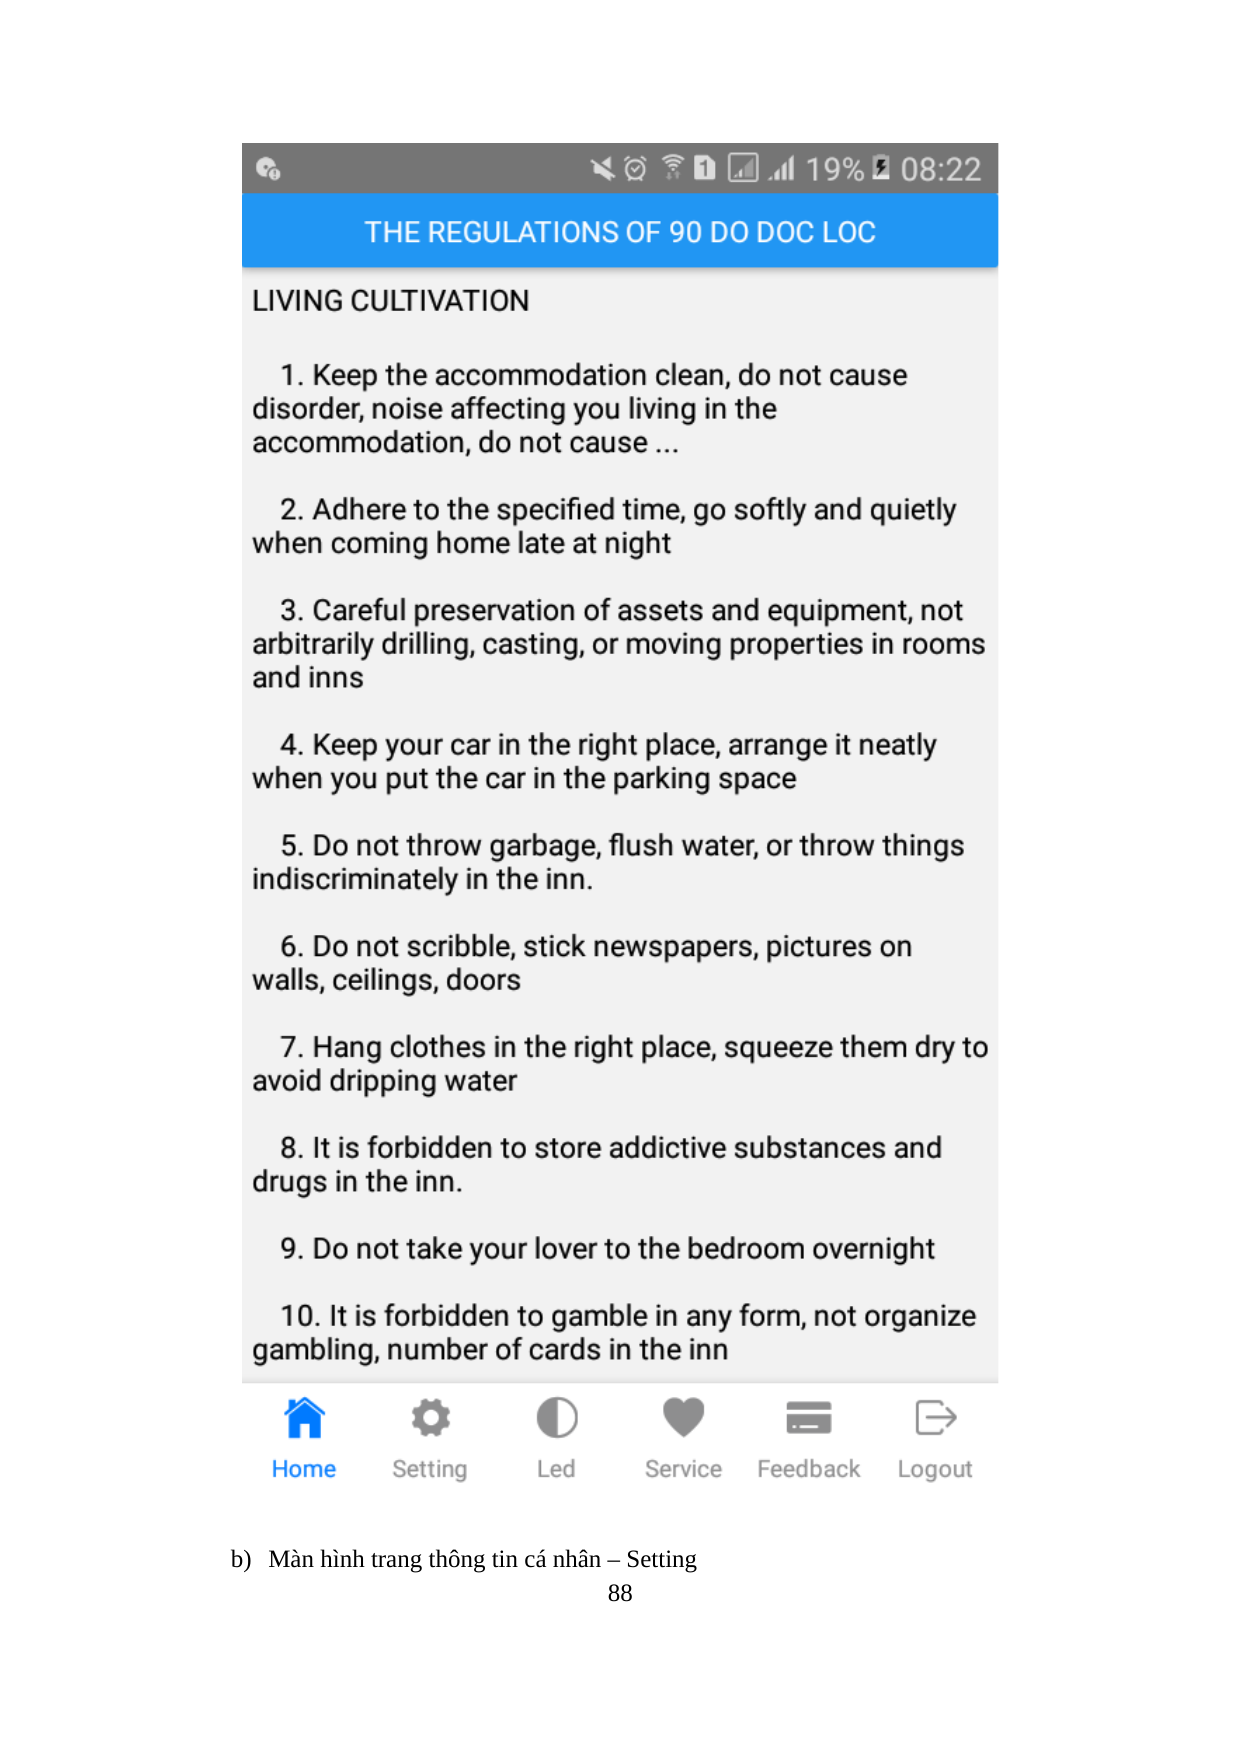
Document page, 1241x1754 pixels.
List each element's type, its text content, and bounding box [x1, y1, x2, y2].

picture [242, 143, 999, 1487]
list Màn hình trang thông tin cá nhân – Setting [231, 1544, 1122, 1572]
